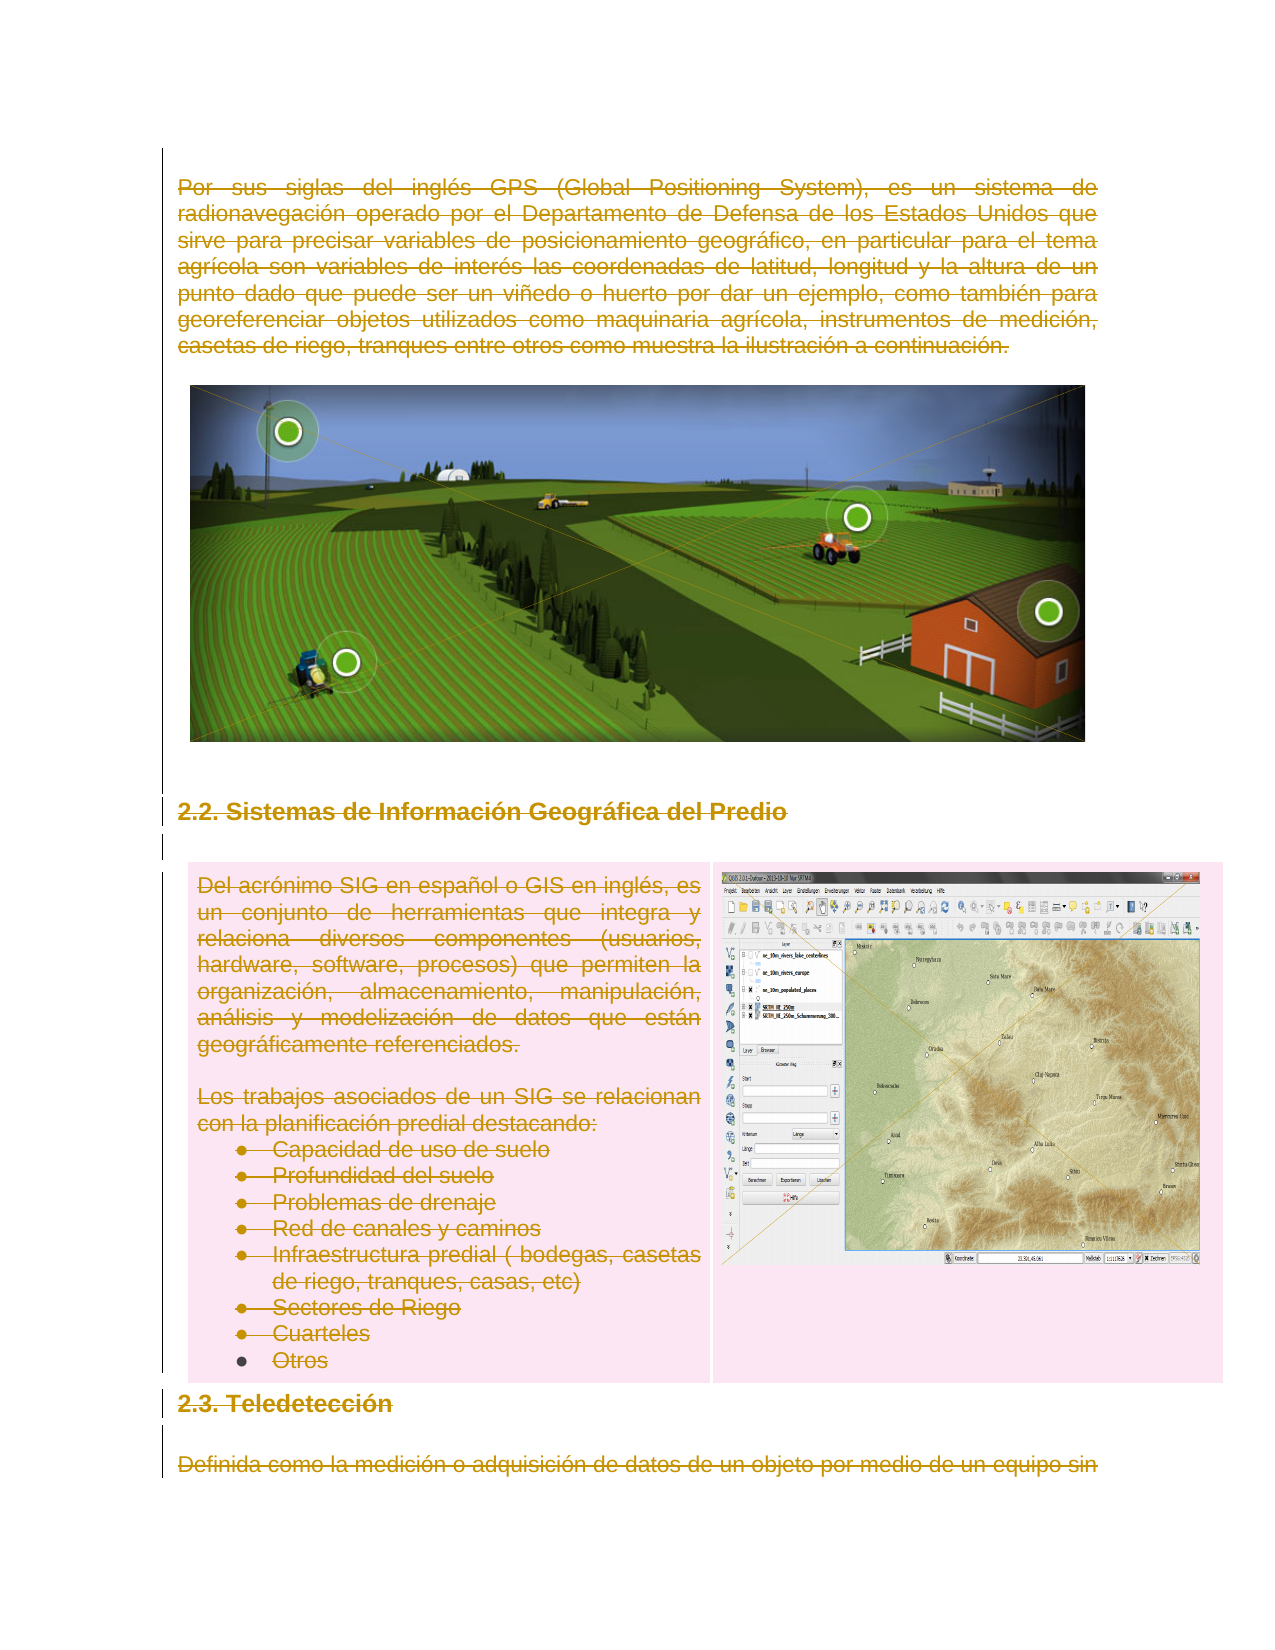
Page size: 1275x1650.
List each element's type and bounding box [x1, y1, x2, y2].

picture [193, 385, 1081, 562]
picture [721, 873, 959, 1264]
picture [190, 386, 635, 740]
picture [723, 1070, 1199, 1265]
picture [962, 874, 1200, 1263]
picture [640, 386, 1086, 741]
picture [192, 564, 1083, 742]
picture [723, 872, 1198, 1067]
